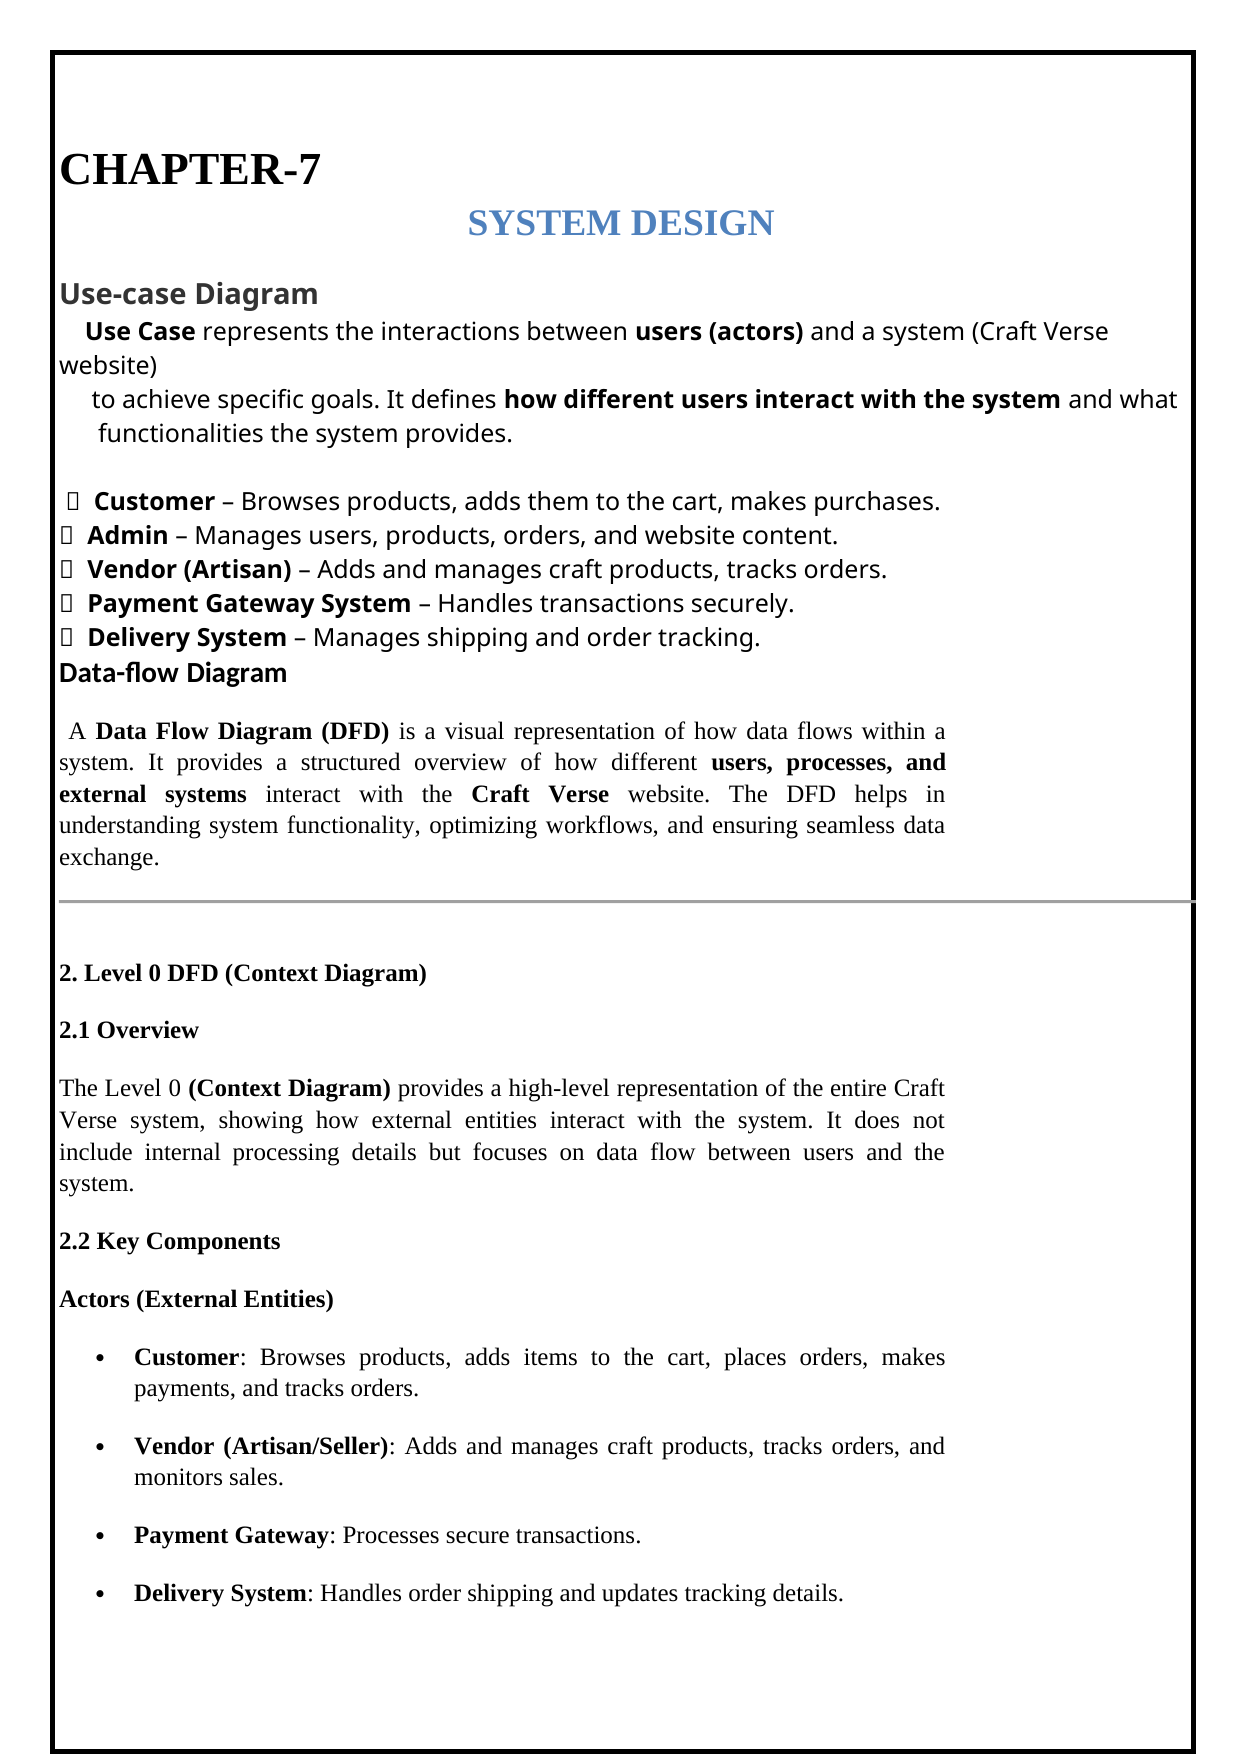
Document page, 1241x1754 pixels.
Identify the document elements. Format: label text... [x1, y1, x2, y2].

text 2.2 Key Components [59, 1226, 946, 1255]
list Payment Gateway: Processes secure transactions. [96, 1520, 946, 1549]
text functionalities the system provides. [59, 416, 1191, 449]
text Actors (External Entities) [59, 1284, 946, 1312]
text  Delivery System – Manages shipping and order tracking. [59, 620, 1191, 654]
text A Data Flow Diagram (DFD) is a visual representation of how data flows within a system. It provides a structured overview of how different users, processes, and external systems interact with the Craft Verse website. The DFD helps in understanding system functionality, optimizing workflows, and ensuring seamless data exchange. [59, 716, 946, 871]
text  Admin – Manages users, products, orders, and website content. [59, 518, 1191, 552]
text to achieve specific goals. It defines how different users interact with the system and what [59, 381, 1191, 416]
text 2. Level 0 DFD (Context Diagram) [59, 958, 946, 987]
list Vendor (Artisan/Seller): Adds and manages craft products, tracks orders, and monitors sales. [96, 1431, 946, 1491]
text CHAPTER-7 [59, 142, 1191, 194]
text Use Case represents the interactions between users (actors) and a system (Craft Verse website) [59, 313, 1191, 381]
list Delivery System: Handles order shipping and updates tracking details. [96, 1578, 946, 1607]
text  Vendor (Artisan) – Adds and manages craft products, tracks orders. [59, 552, 1191, 586]
text Data-flow Diagram [59, 654, 1191, 690]
text Use-case Diagram [59, 274, 1191, 313]
text SYSTEM DESIGN [59, 201, 1191, 244]
text 2.1 Overview [59, 1016, 946, 1044]
text  Customer – Browses products, adds them to the cart, makes purchases. [59, 484, 1191, 518]
text  Payment Gateway System – Handles transactions securely. [59, 586, 1191, 620]
list Customer: Browses products, adds items to the cart, places orders, makes payments, and tracks orders. [96, 1342, 946, 1402]
text The Level 0 (Context Diagram) provides a high-level representation of the entire Craft Verse system, showing how external entities interact with the system. It does not include internal processing details but focuses on data flow between users and the system. [59, 1073, 946, 1197]
